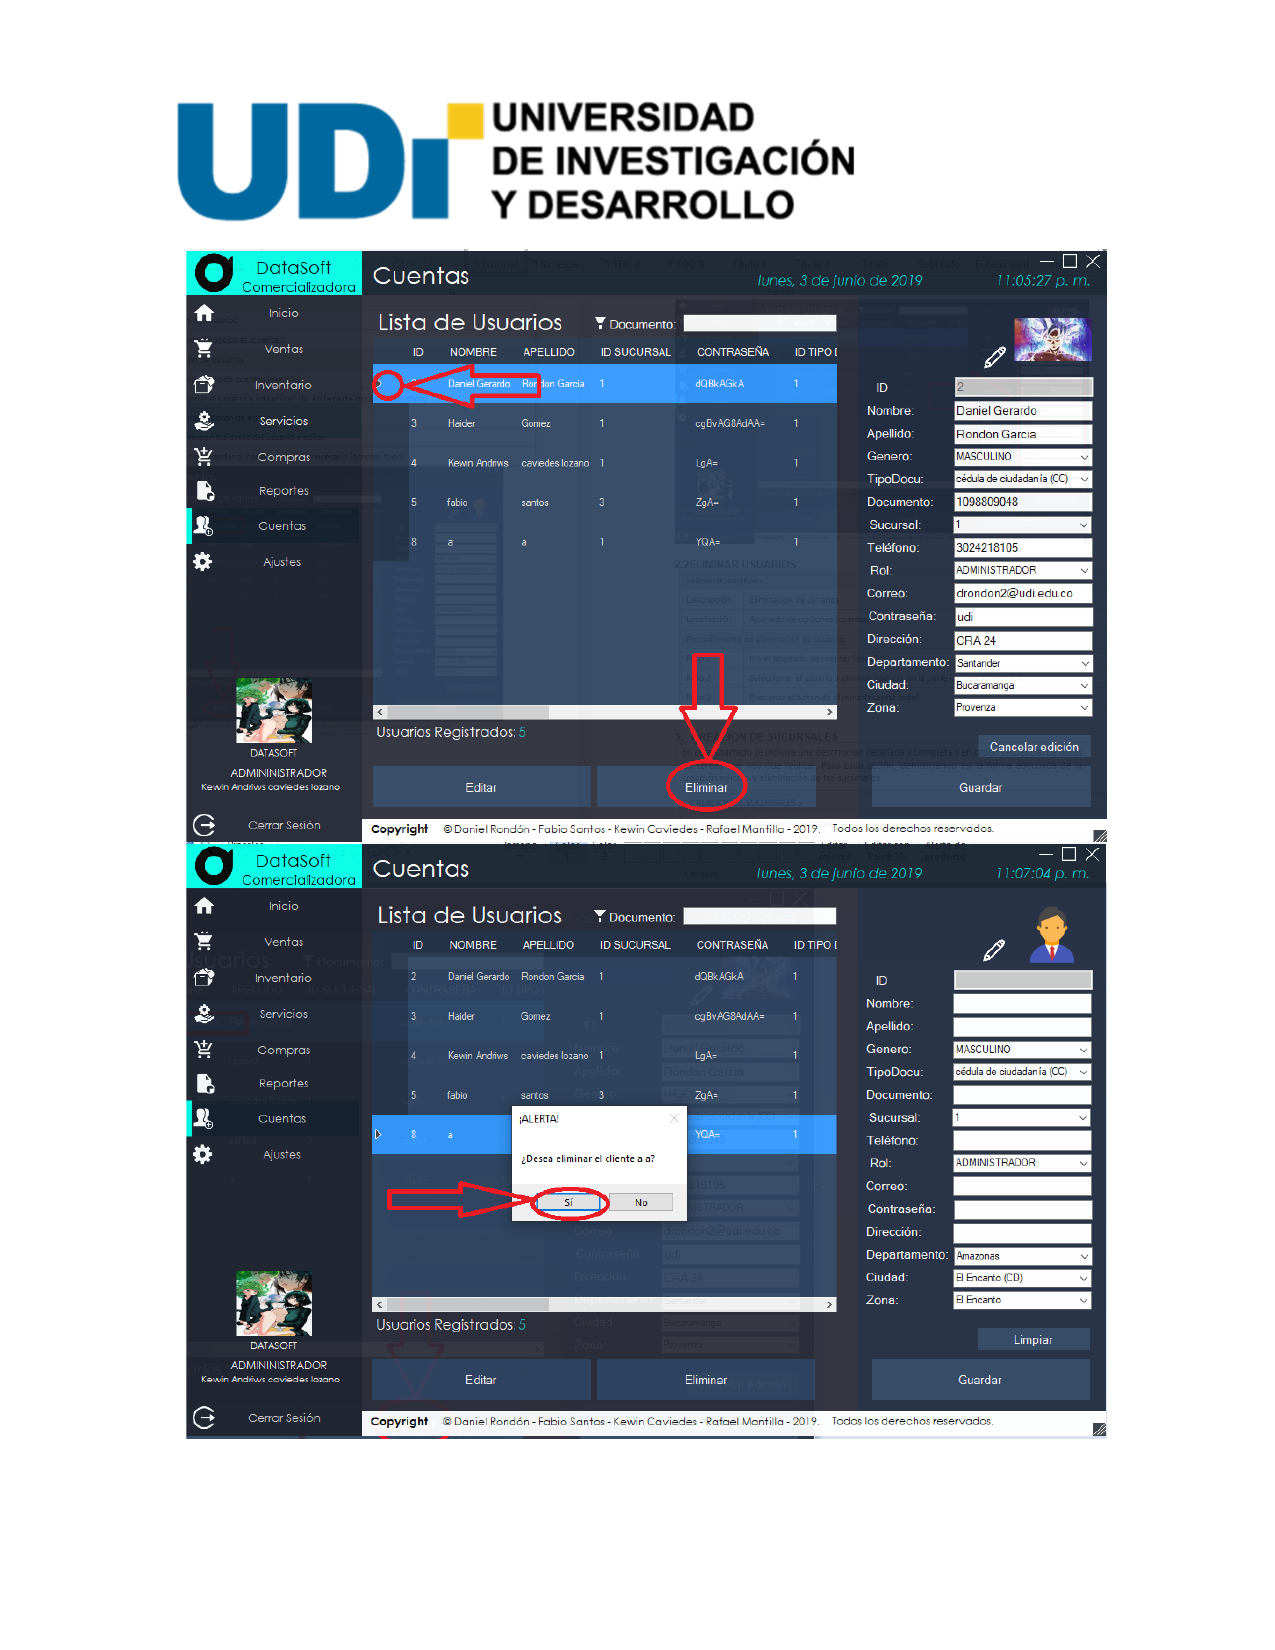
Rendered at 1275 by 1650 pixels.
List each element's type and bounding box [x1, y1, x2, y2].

picture [177, 73, 1108, 1439]
